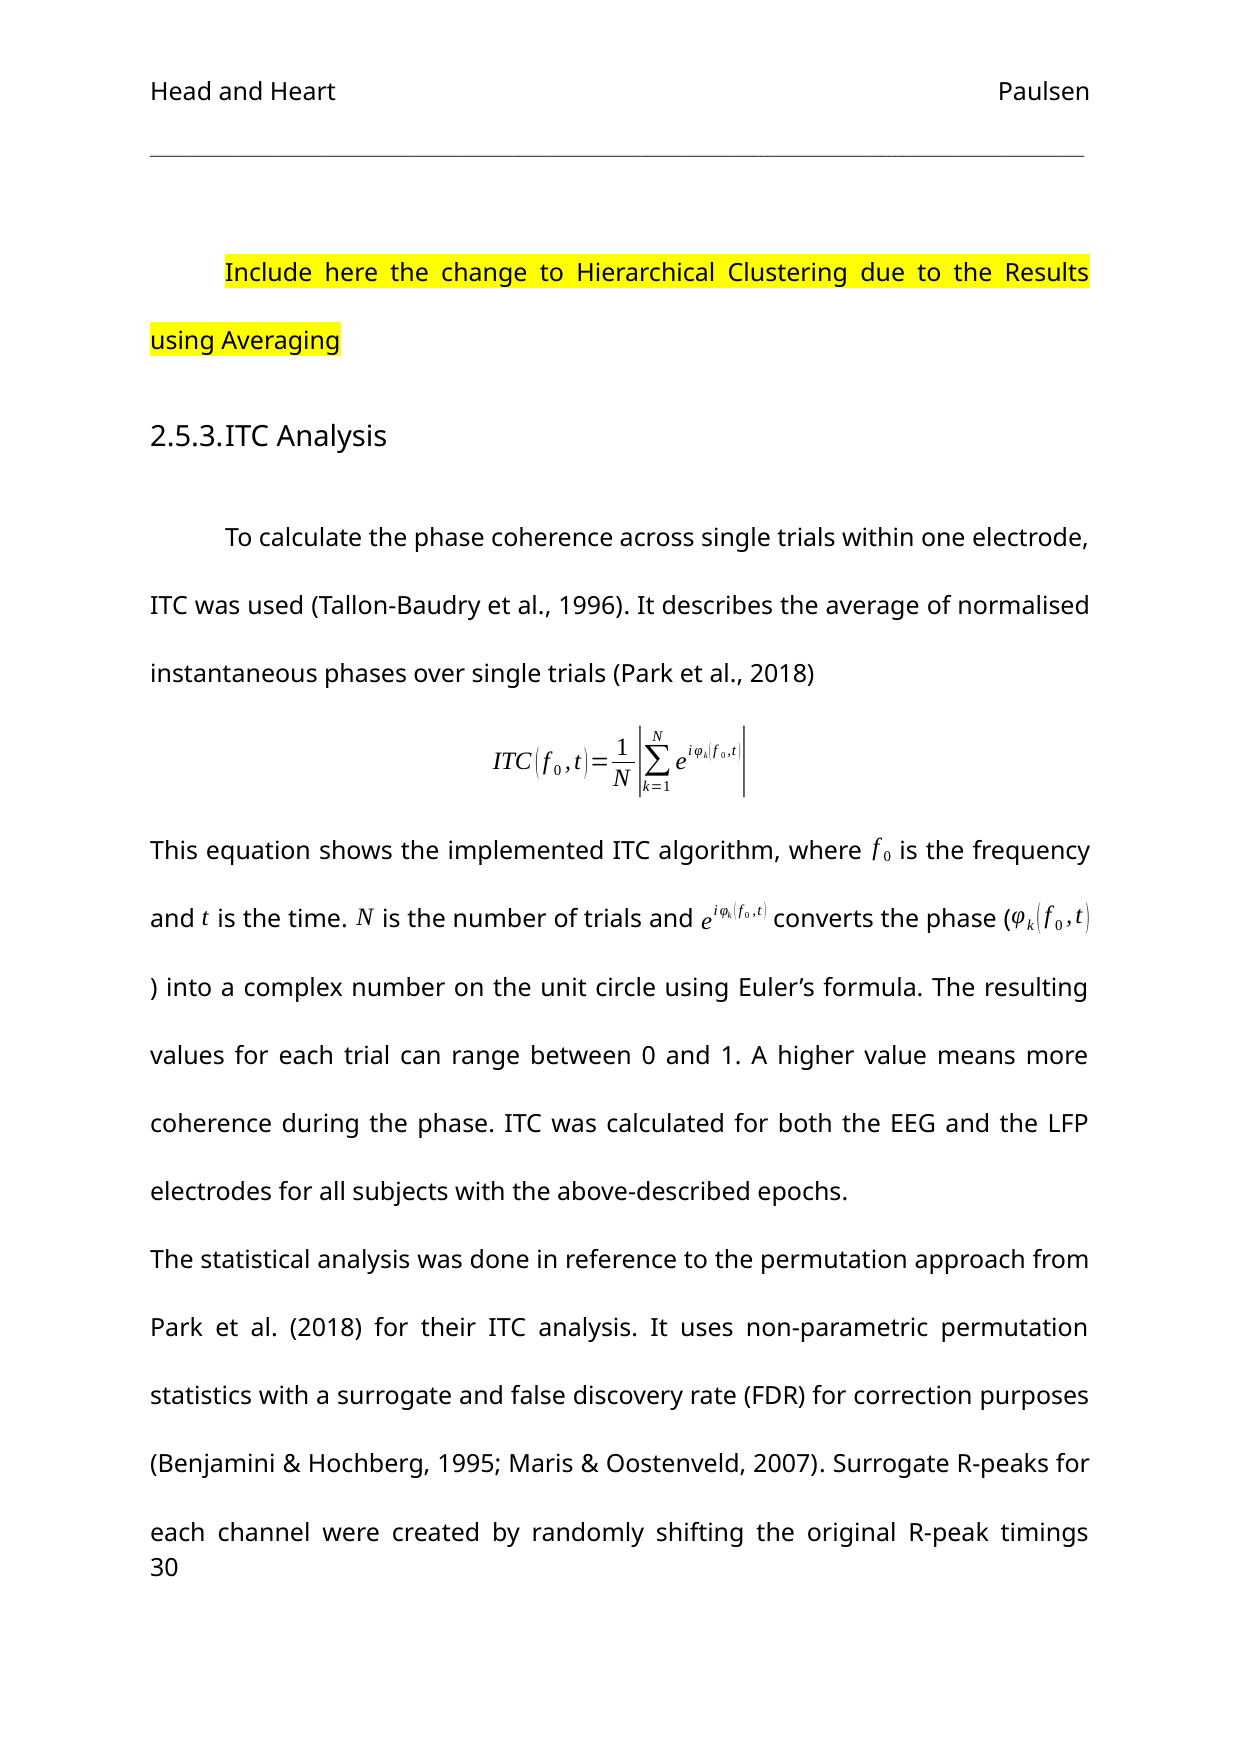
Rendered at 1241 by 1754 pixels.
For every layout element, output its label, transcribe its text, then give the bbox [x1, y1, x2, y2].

text To calculate the phase coherence across single trials within one electrode, ITC was used (Tallon-Baudry et al., 1996). It describes the average of normalised instantaneous phases over single trials (Park et al., 2018) [150, 520, 1090, 690]
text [150, 1242, 1090, 1548]
subtitle ITC Analysis [150, 415, 1090, 455]
text This equation shows the implemented ITC algorithm, where is the frequency and is the time. is the number of trials and converts the phase () into a complex number on the unit circle using Euler’s formula. The resulting values for each trial can range between 0 and 1. A higher value means more coherence during the phase. ITC was calculated for both the EEG and the LFP electrodes for all subjects with the above-described epochs. [150, 832, 1090, 1208]
text Include here the change to Hierarchical Clustering due to the Results using Averaging [150, 254, 1090, 356]
